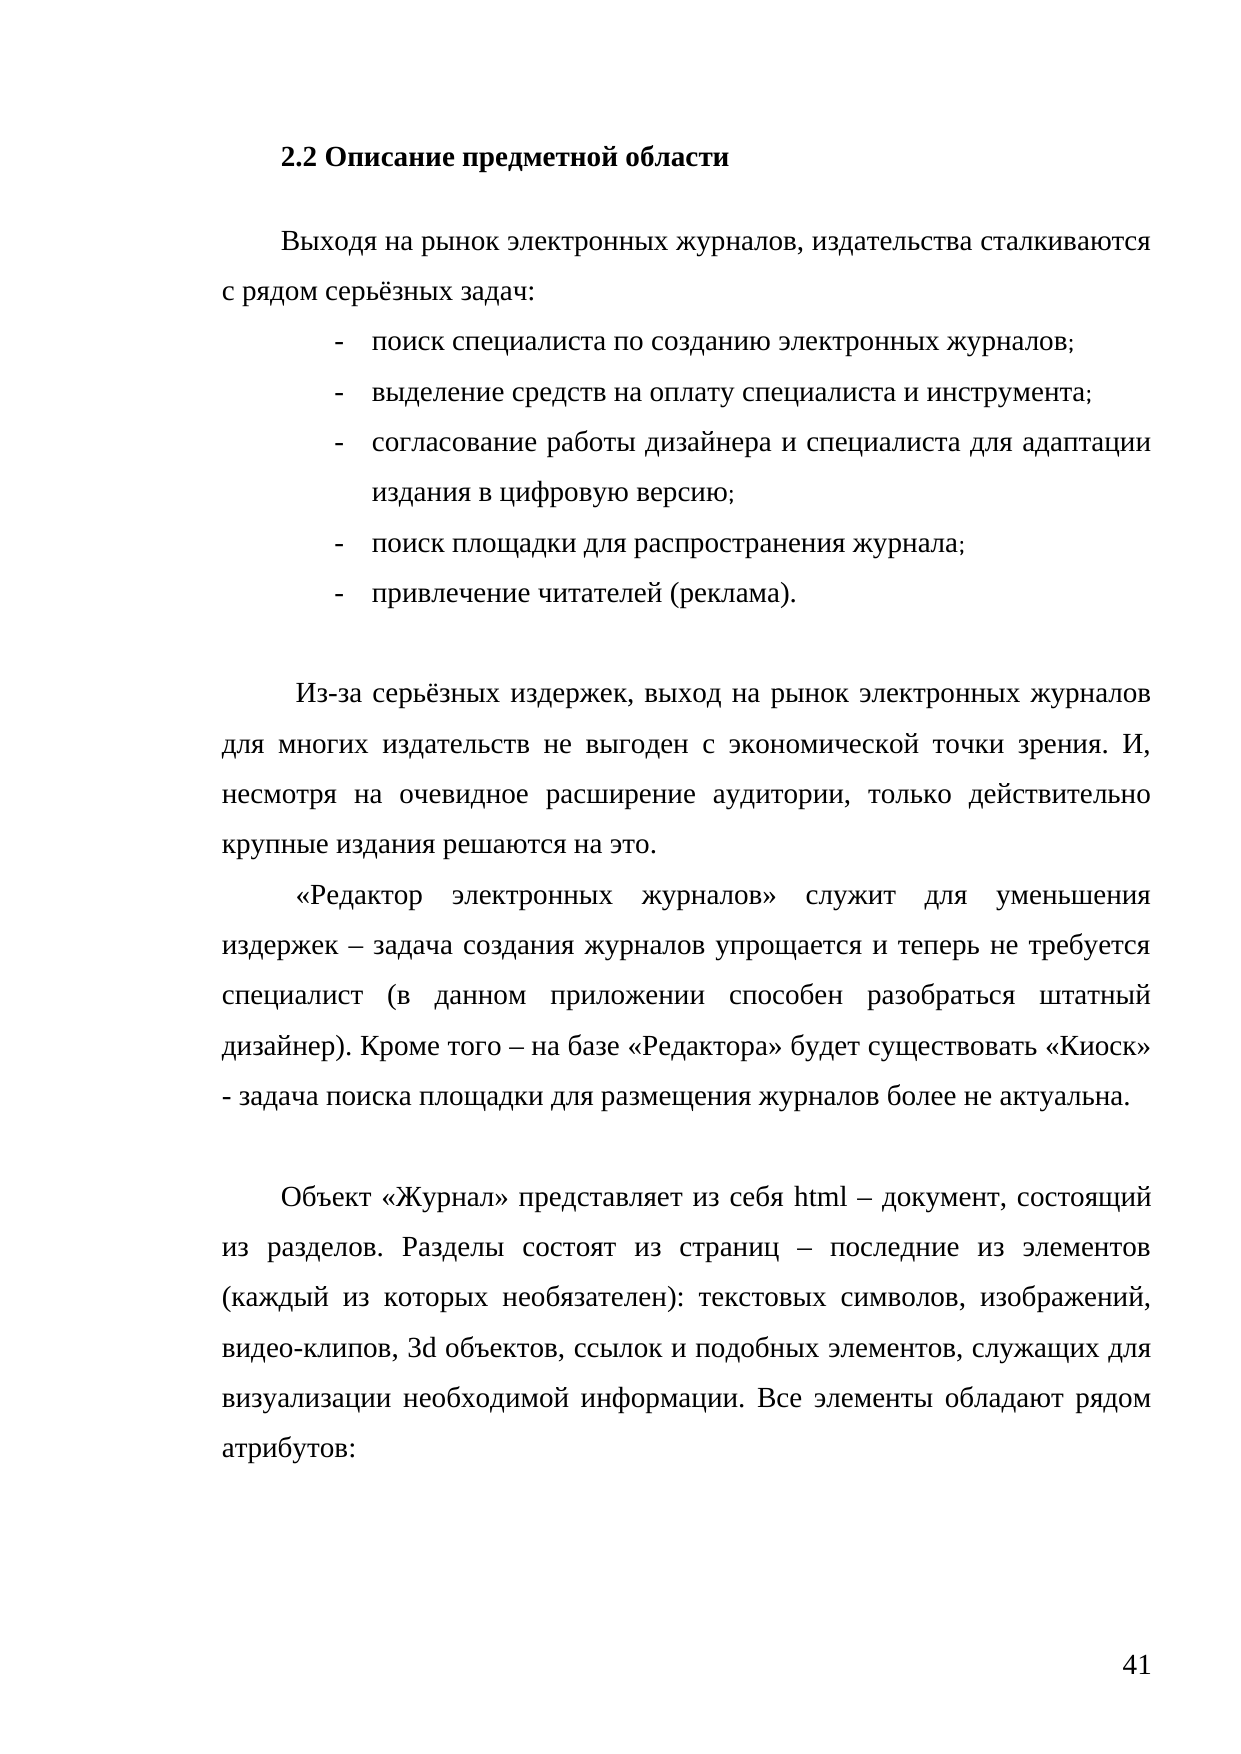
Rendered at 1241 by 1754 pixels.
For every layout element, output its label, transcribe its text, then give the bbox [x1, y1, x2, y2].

list согласование работы дизайнера и специалиста для адаптации издания в цифровую версию; [334, 424, 1152, 508]
list поиск специалиста по созданию электронных журналов; [334, 323, 1152, 357]
list поиск площадки для распространения журнала; [334, 525, 1152, 558]
list привлечение читателей (реклама). [334, 575, 1152, 608]
text Объект «Журнал» представляет из себя html – документ, состоящий из разделов. Разделы состоят из страниц – последние из элементов (каждый из которых необязателен): текстовых символов, изображений, видео-клипов, 3d объектов, ссылок и подобных элементов, служащих для визуализации необходимой информации. Все элементы обладают рядом атрибутов: [222, 1179, 1152, 1464]
text «Редактор электронных журналов» служит для уменьшения издержек – задача создания журналов упрощается и теперь не требуется специалист (в данном приложении способен разобраться штатный дизайнер). Кроме того – на базе «Редактора» будет существовать «Киоск» - задача поиска площадки для размещения журналов более не актуальна. [222, 877, 1152, 1112]
text Выходя на рынок электронных журналов, издательства сталкиваются с рядом серьёзных задач: [222, 223, 1152, 307]
text Из-за серьёзных издержек, выход на рынок электронных журналов для многих издательств не выгоден с экономической точки зрения. И, несмотря на очевидное расширение аудитории, только действительно крупные издания решаются на это. [222, 676, 1152, 860]
list выделение средств на оплату специалиста и инструмента; [334, 374, 1152, 407]
subtitle 2.2 Описание предметной области [222, 139, 1152, 172]
